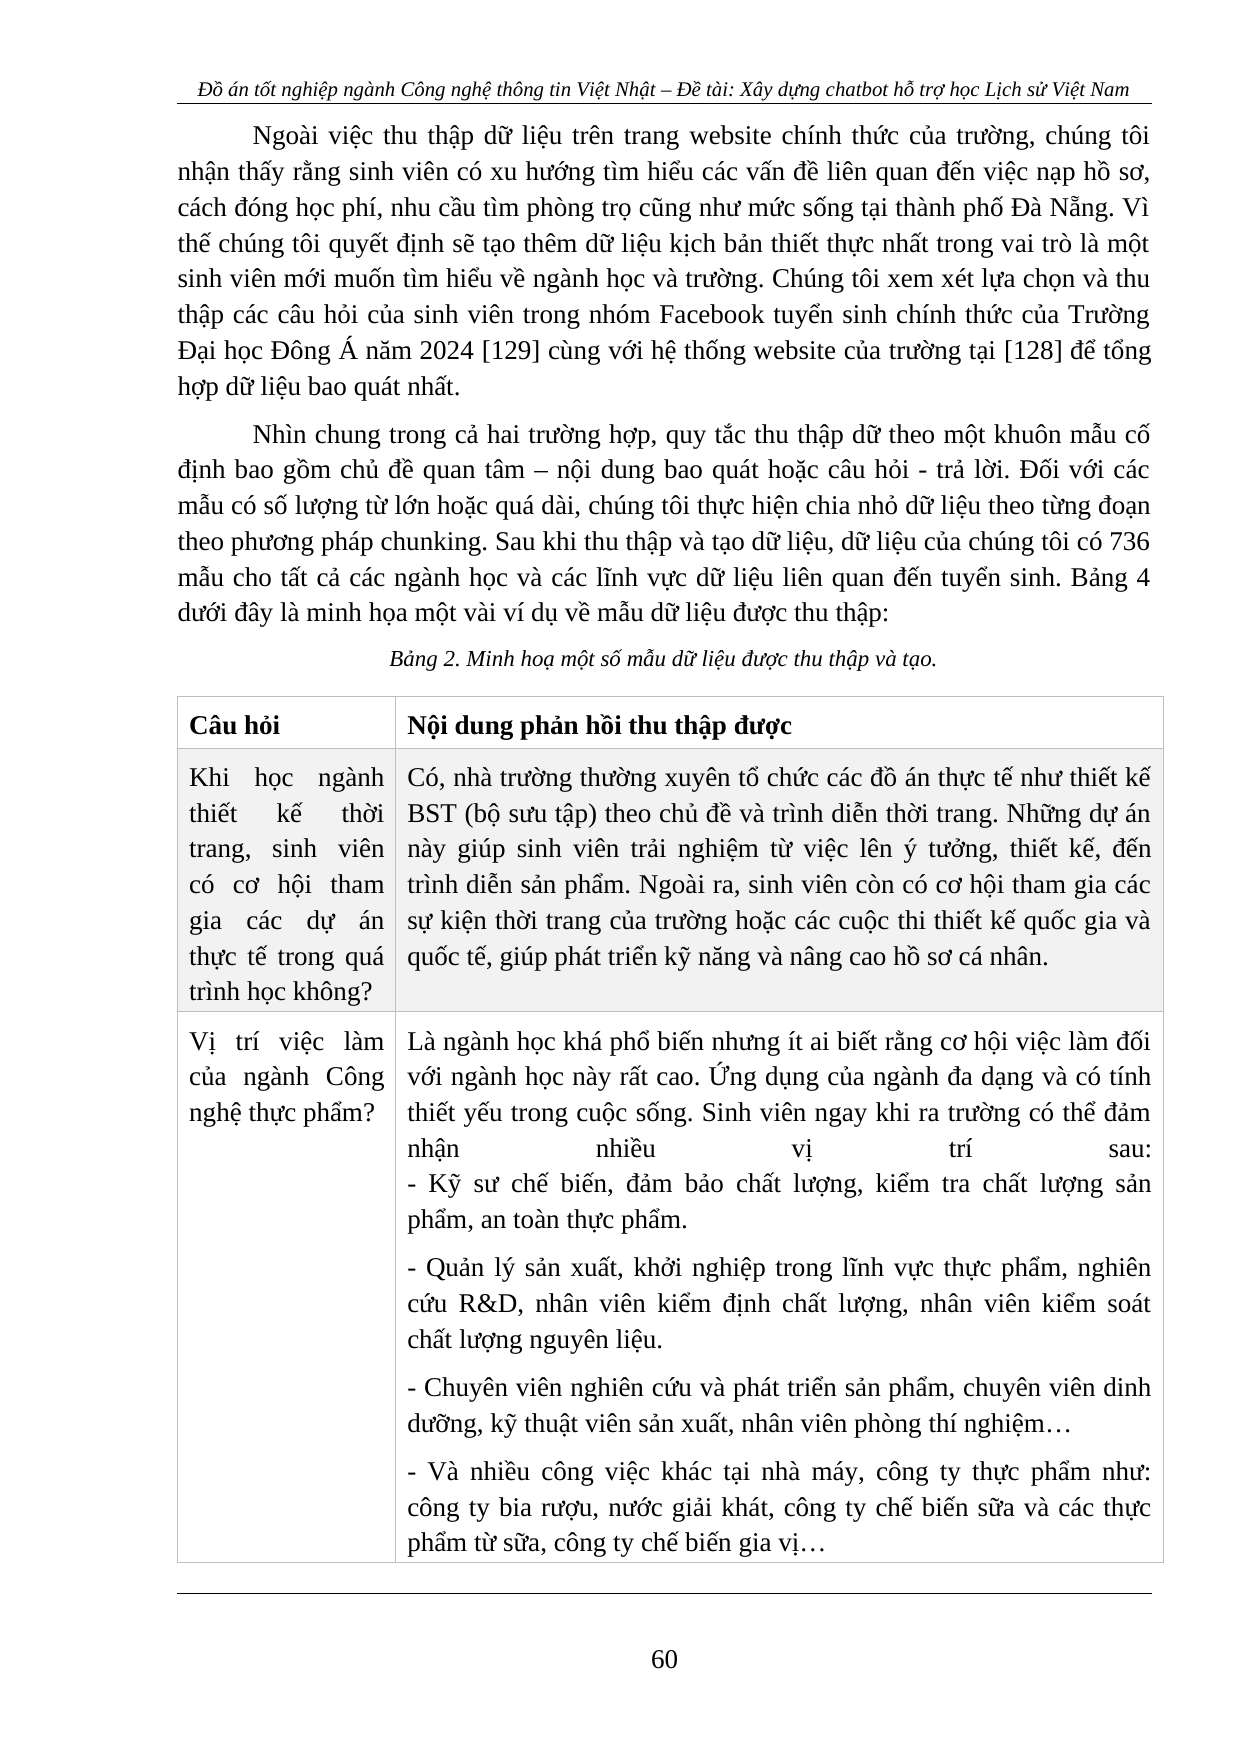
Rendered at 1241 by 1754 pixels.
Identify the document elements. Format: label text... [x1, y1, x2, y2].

table_cell Khi học ngành thiết kế thời trang, sinh viên có cơ hội tham gia các dự án thực tế trong quá trình học không? [178, 749, 395, 1011]
text Nhìn chung trong cả hai trường hợp, quy tắc thu thập dữ theo một khuôn mẫu cố định bao gồm chủ đề quan tâm – nội dung bao quát hoặc câu hỏi - trả lời. Đối với các mẫu có số lượng từ lớn hoặc quá dài, chúng tôi thực hiện chia nhỏ dữ liệu theo từng đoạn theo phương pháp chunking. Sau khi thu thập và tạo dữ liệu, dữ liệu của chúng tôi có 736 mẫu cho tất cả các ngành học và các lĩnh vực dữ liệu liên quan đến tuyển sinh. Bảng 4 dưới đây là minh họa một vài ví dụ về mẫu dữ liệu được thu thập: [177, 418, 1152, 628]
table_cell Vị trí việc làm của ngành Công nghệ thực phẩm? [178, 1012, 395, 1562]
text Ngoài việc thu thập dữ liệu trên trang website chính thức của trường, chúng tôi nhận thấy rằng sinh viên có xu hướng tìm hiểu các vấn đề liên quan đến việc nạp hồ sơ, cách đóng học phí, nhu cầu tìm phòng trọ cũng như mức sống tại thành phố Đà Nẵng. Vì thế chúng tôi quyết định sẽ tạo thêm dữ liệu kịch bản thiết thực nhất trong vai trò là một sinh viên mới muốn tìm hiểu về ngành học và trường. Chúng tôi xem xét lựa chọn và thu thập các câu hỏi của sinh viên trong nhóm Facebook tuyển sinh chính thức của Trường Đại học Đông Á năm 2024 cùng với hệ thống website của trường tại để tổng hợp dữ liệu bao quát nhất. [177, 119, 1152, 401]
table_header Nội dung phản hồi thu thập được [396, 697, 1163, 747]
table_cell Có, nhà trường thường xuyên tổ chức các đồ án thực tế như thiết kế BST (bộ sưu tập) theo chủ đề và trình diễn thời trang. Những dự án này giúp sinh viên trải nghiệm từ việc lên ý tưởng, thiết kế, đến trình diễn sản phẩm. Ngoài ra, sinh viên còn có cơ hội tham gia các sự kiện thời trang của trường hoặc các cuộc thi thiết kế quốc gia và quốc tế, giúp phát triển kỹ năng và nâng cao hồ sơ cá nhân. [396, 749, 1163, 1011]
table_cell Là ngành học khá phổ biến nhưng ít ai biết rằng cơ hội việc làm đối với ngành học này rất cao. Ứng dụng của ngành đa dạng và có tính thiết yếu trong cuộc sống. Sinh viên ngay khi ra trường có thể đảm nhận nhiều vị trí sau: - Kỹ sư chế biến, đảm bảo chất lượng, kiểm tra chất lượng sản phẩm, an toàn thực phẩm. - Quản lý sản xuất, khởi nghiệp trong lĩnh vực thực phẩm, nghiên cứu R&D, nhân viên kiểm định chất lượng, nhân viên kiểm soát chất lượng nguyên liệu. - Chuyên viên nghiên cứu và phát triển sản phẩm, chuyên viên dinh dưỡng, kỹ thuật viên sản xuất, nhân viên phòng thí nghiệm… - Và nhiều công việc khác tại nhà máy, công ty thực phẩm như: công ty bia rượu, nước giải khát, công ty chế biến sữa và các thực phẩm từ sữa, công ty chế biến gia vị… [396, 1012, 1163, 1562]
table_header Câu hỏi [178, 697, 395, 747]
